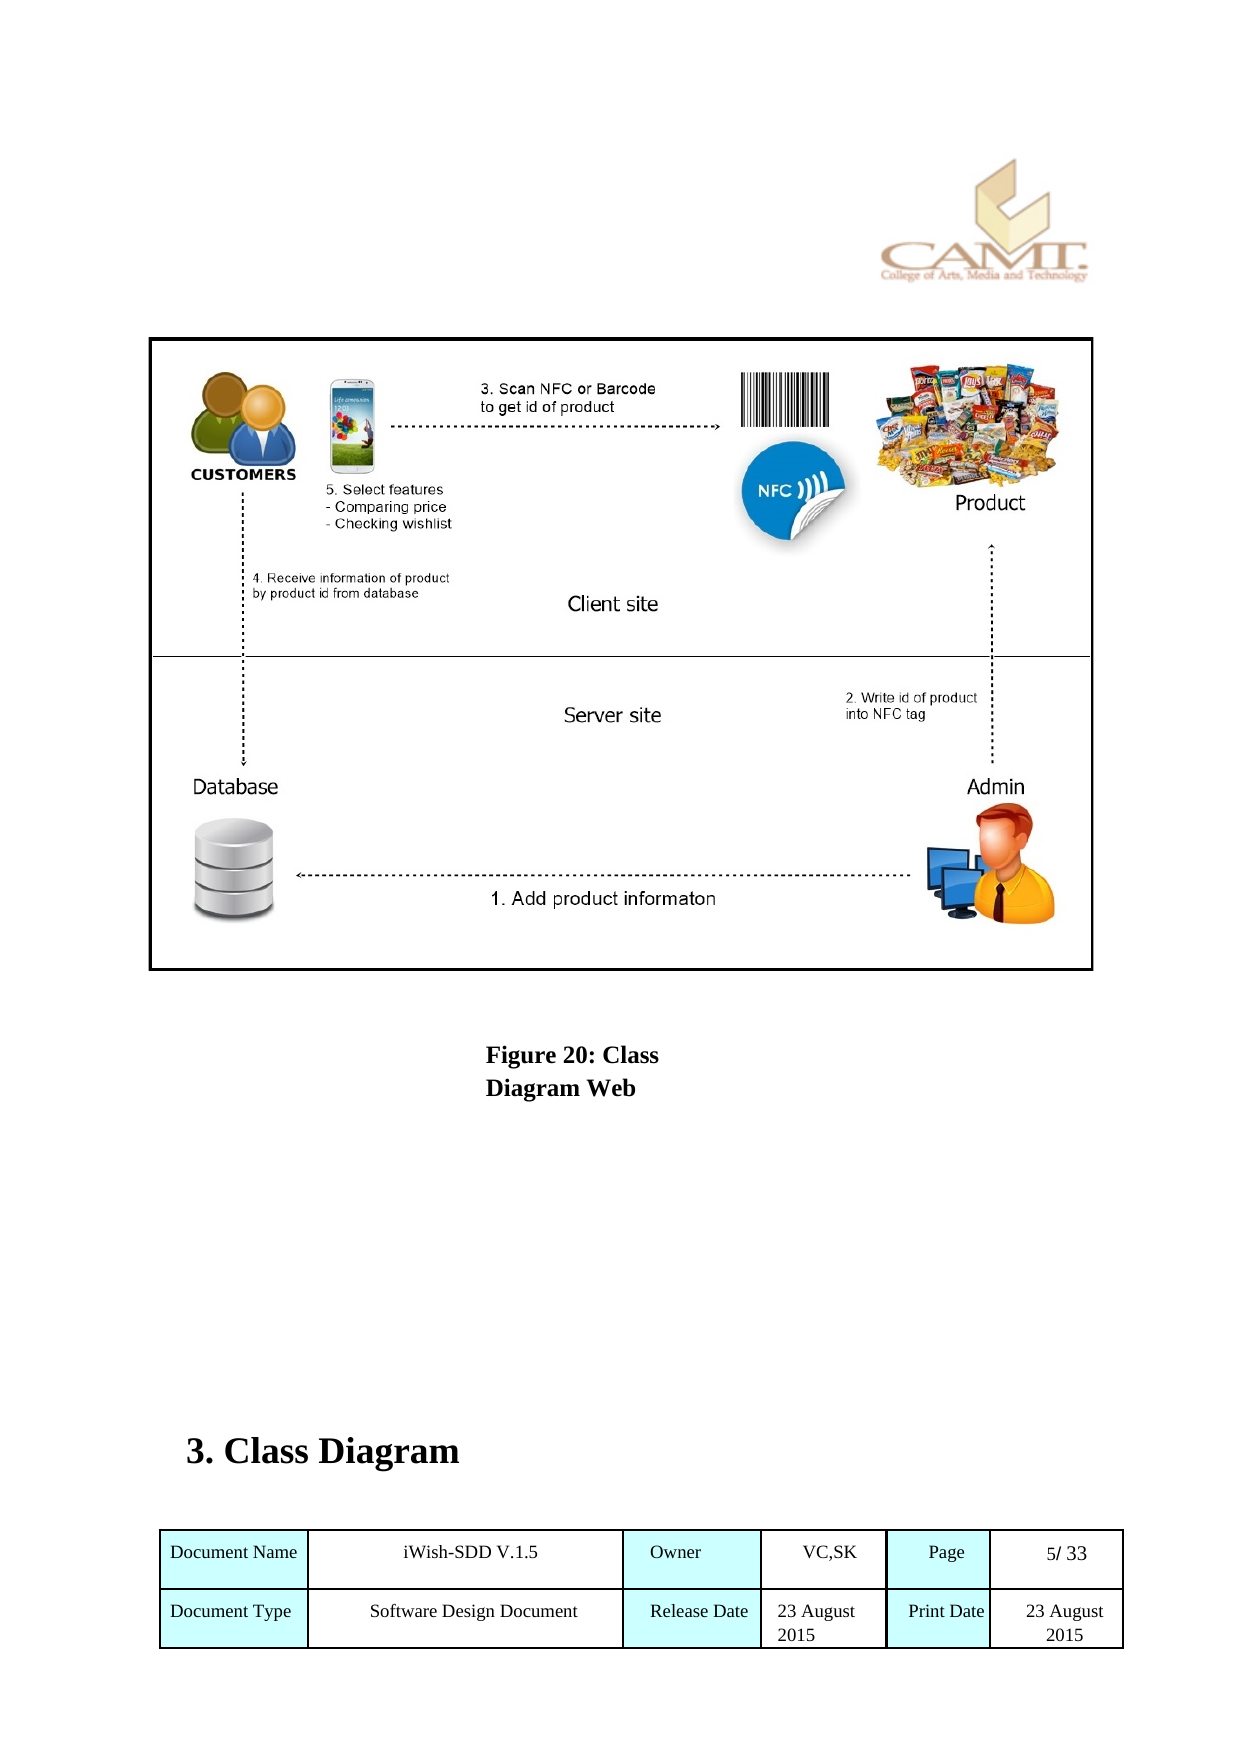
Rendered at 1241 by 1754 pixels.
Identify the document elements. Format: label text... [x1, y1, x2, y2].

picture [869, 150, 1094, 285]
list Class Diagram [186, 1429, 1093, 1472]
picture [148, 337, 1094, 971]
